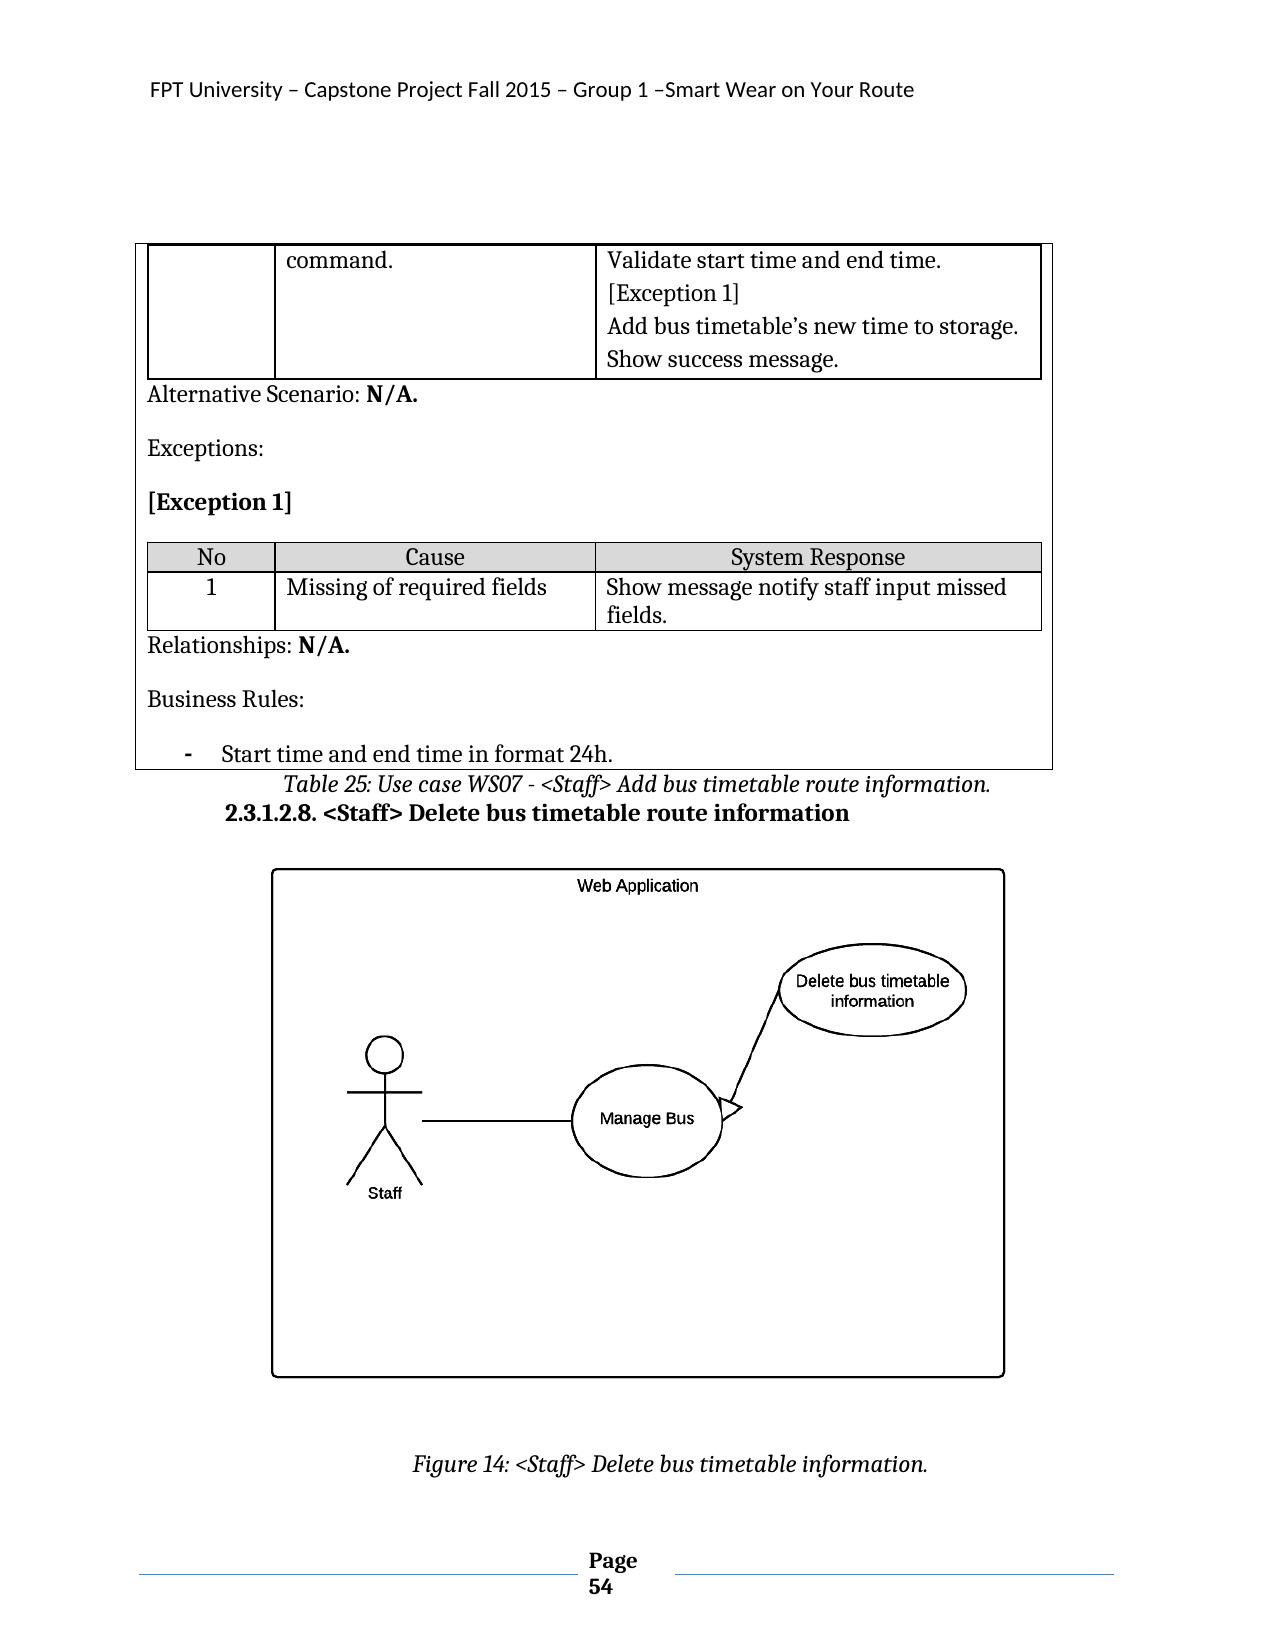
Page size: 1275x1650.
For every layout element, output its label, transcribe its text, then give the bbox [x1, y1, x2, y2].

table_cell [136, 244, 1052, 769]
text Figure 14: <Staff> Delete bus timetable information. [150, 1449, 1125, 1478]
text Table 25: Use case WS07 - <Staff> Add bus timetable route information. [150, 770, 1125, 799]
picture [234, 832, 1041, 1414]
subtitle <Staff> Delete bus timetable route information [225, 799, 1125, 828]
